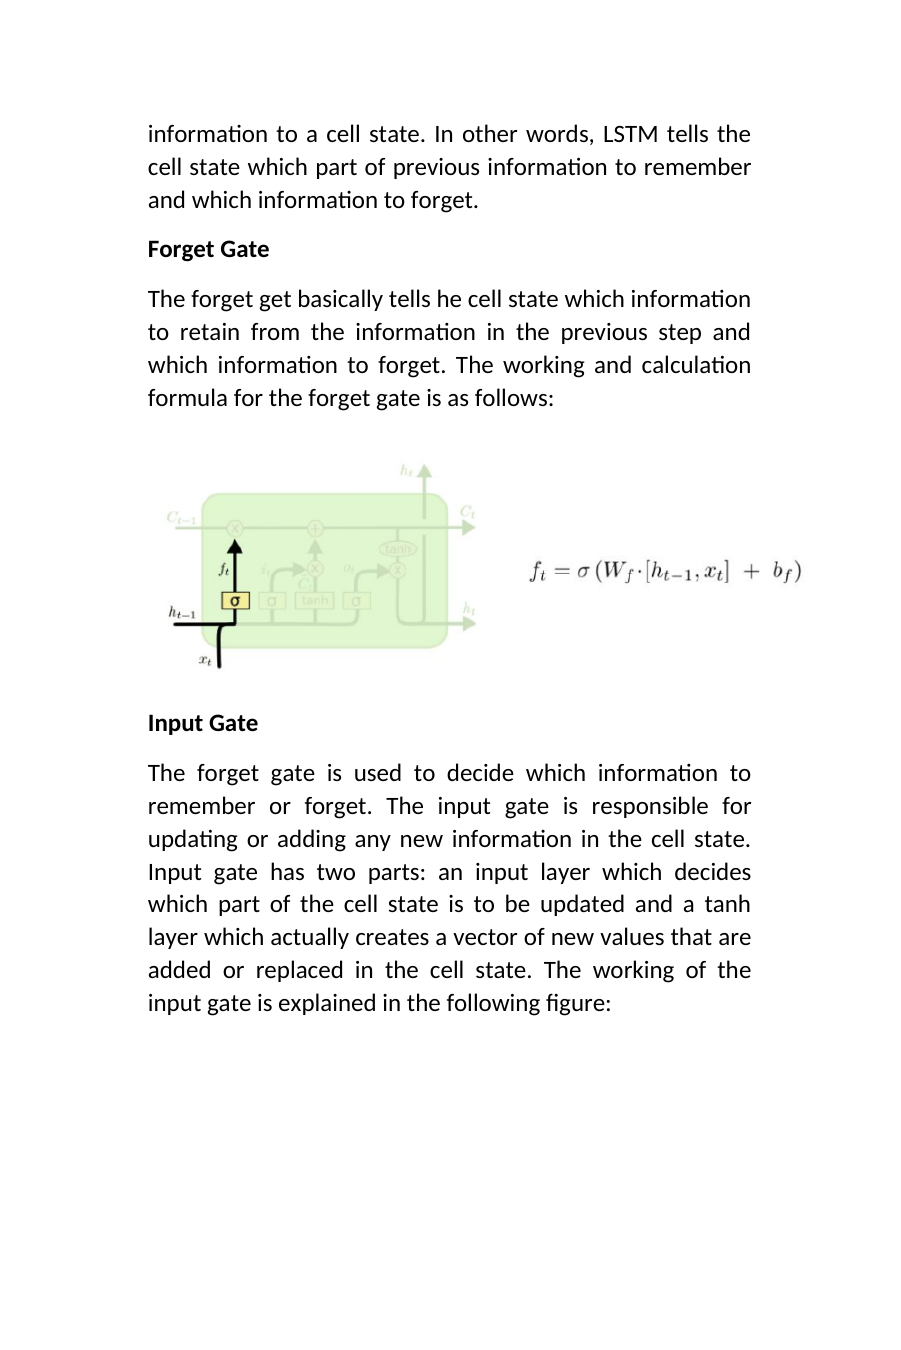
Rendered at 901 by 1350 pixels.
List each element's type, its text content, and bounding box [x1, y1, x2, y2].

text Forget Gate [148, 233, 752, 264]
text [148, 118, 752, 214]
text The forget get basically tells he cell state which information to retain from the information in the previous step and which information to forget. The working and calculation formula for the forget gate is as follows: [148, 283, 752, 412]
picture [147, 431, 811, 689]
text Input Gate [148, 707, 752, 738]
text The forget gate is used to decide which information to remember or forget. The input gate is responsible for updating or adding any new information in the cell state. Input gate has two parts: an input layer which decides which part of the cell state is to be updated and a tanh layer which actually creates a vector of new values that are added or replaced in the cell state. The working of the input gate is explained in the following figure: [148, 757, 752, 1018]
